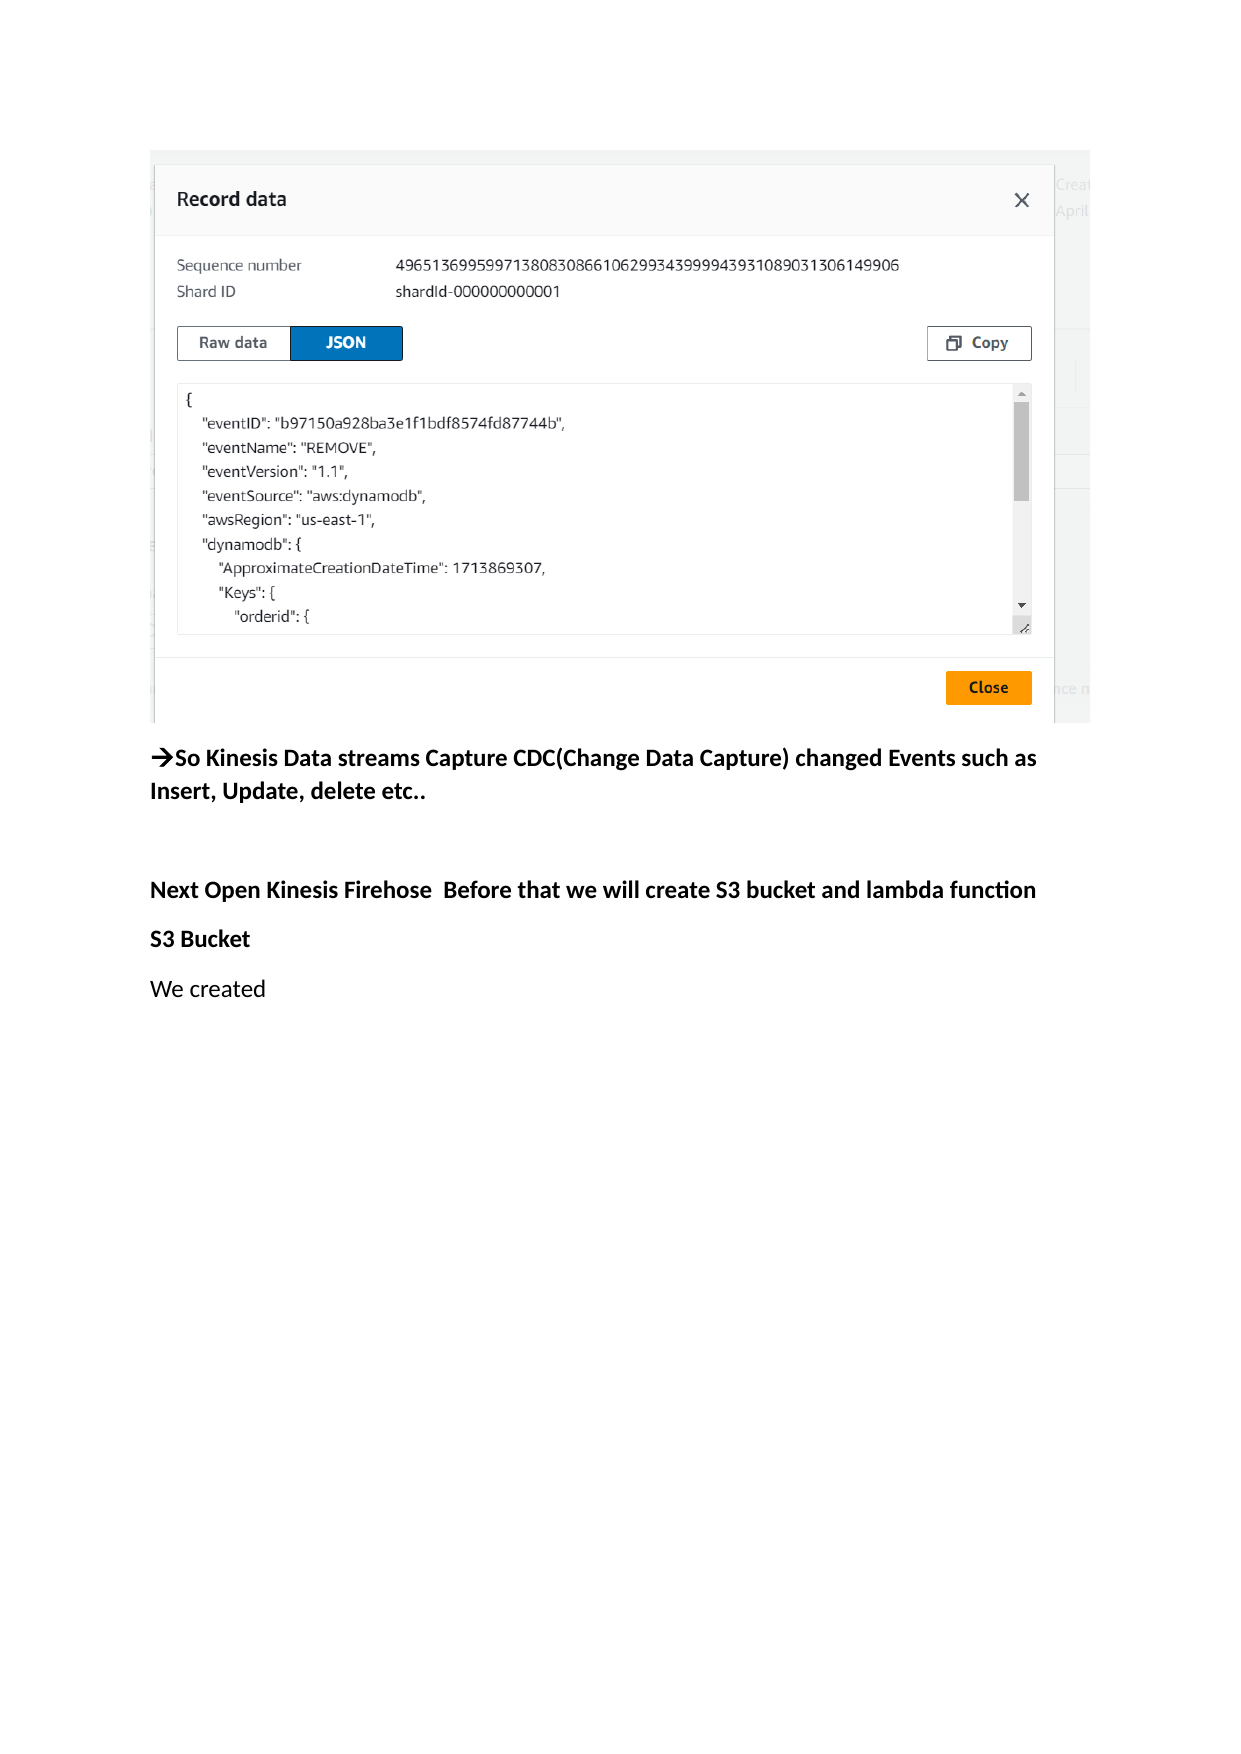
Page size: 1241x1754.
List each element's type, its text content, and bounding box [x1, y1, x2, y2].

picture [150, 150, 1091, 723]
text S3 Bucket [150, 923, 1090, 954]
text Next Open Kinesis Firehose Before that we will create S3 bucket and lambda function [150, 874, 1090, 904]
text We created [150, 973, 1090, 1004]
text So Kinesis Data streams Capture CDC(Change Data Capture) changed Events such as Insert, Update, delete etc.. [150, 742, 1090, 805]
